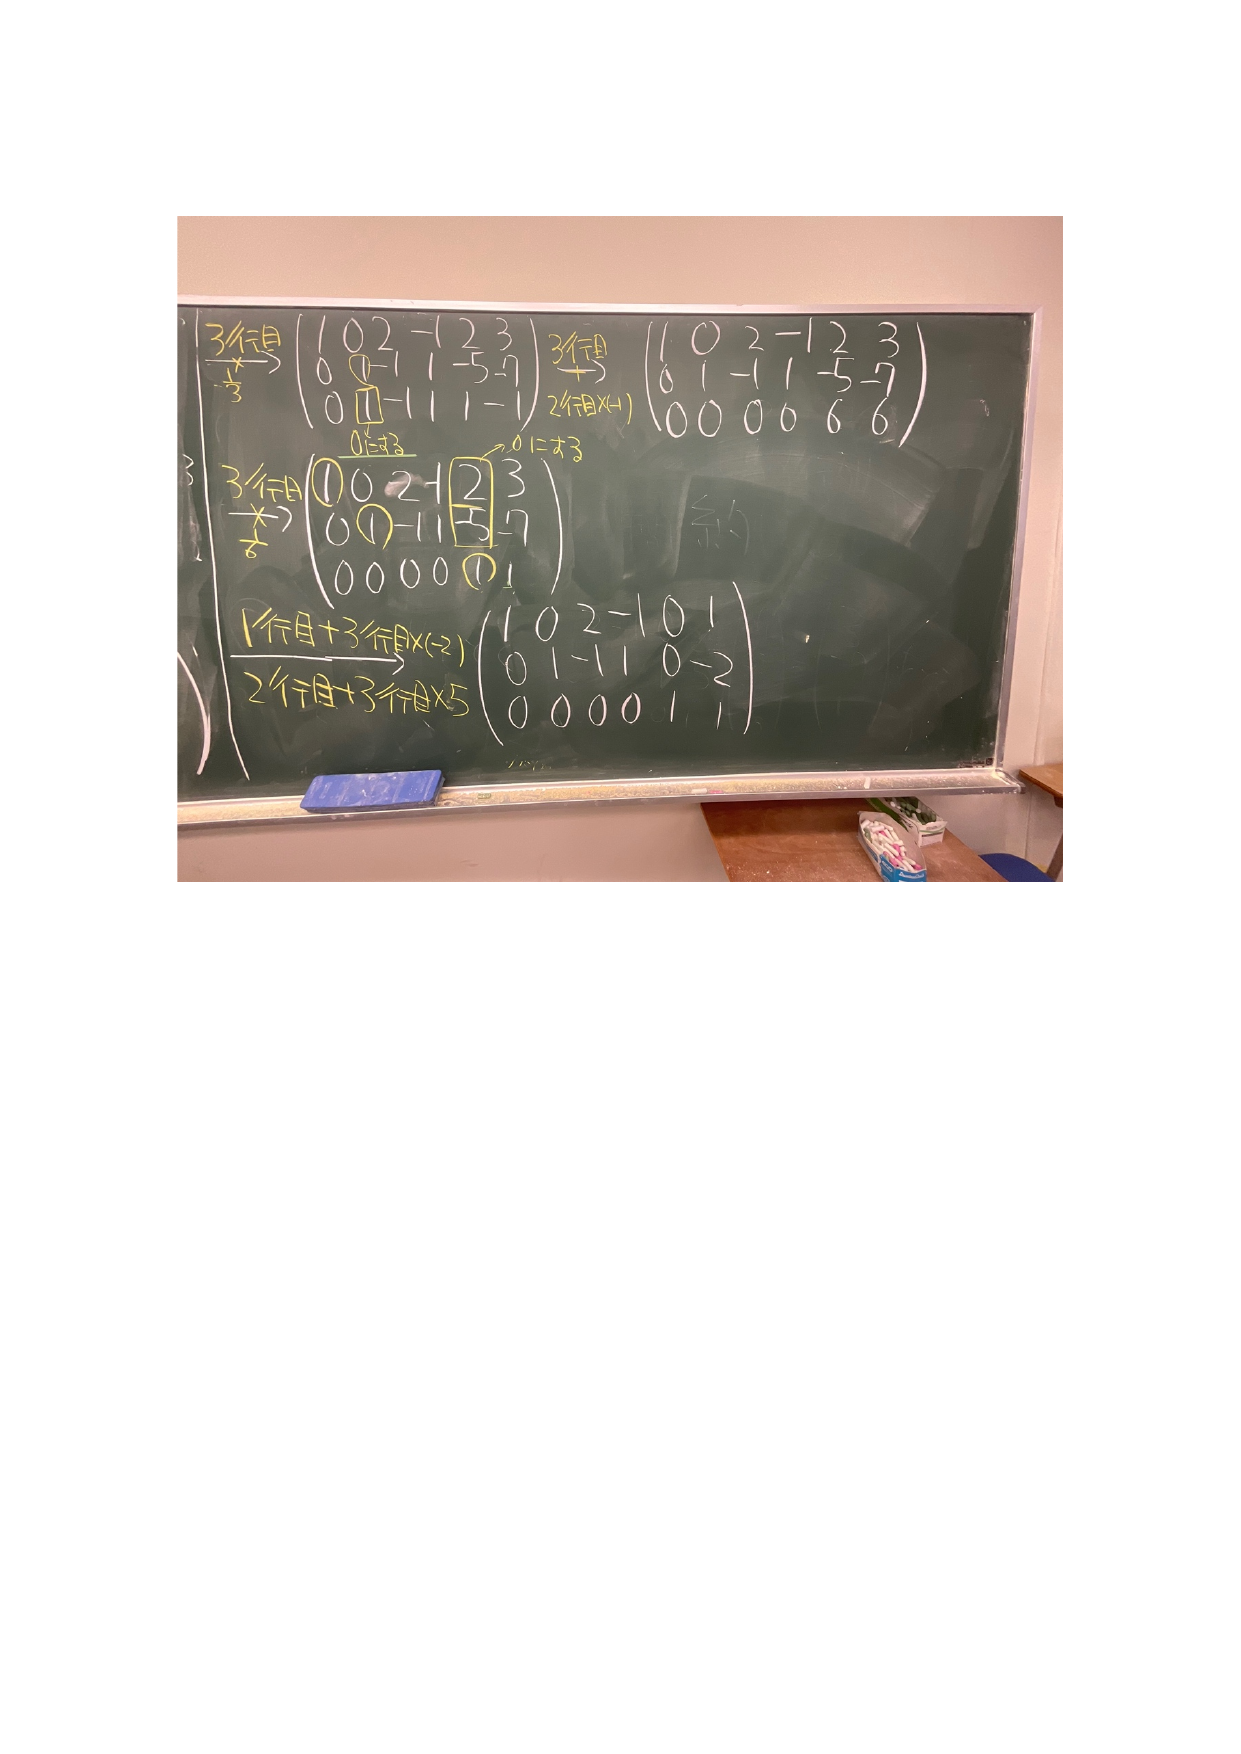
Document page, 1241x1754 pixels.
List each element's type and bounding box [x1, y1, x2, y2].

picture [177, 216, 1063, 882]
